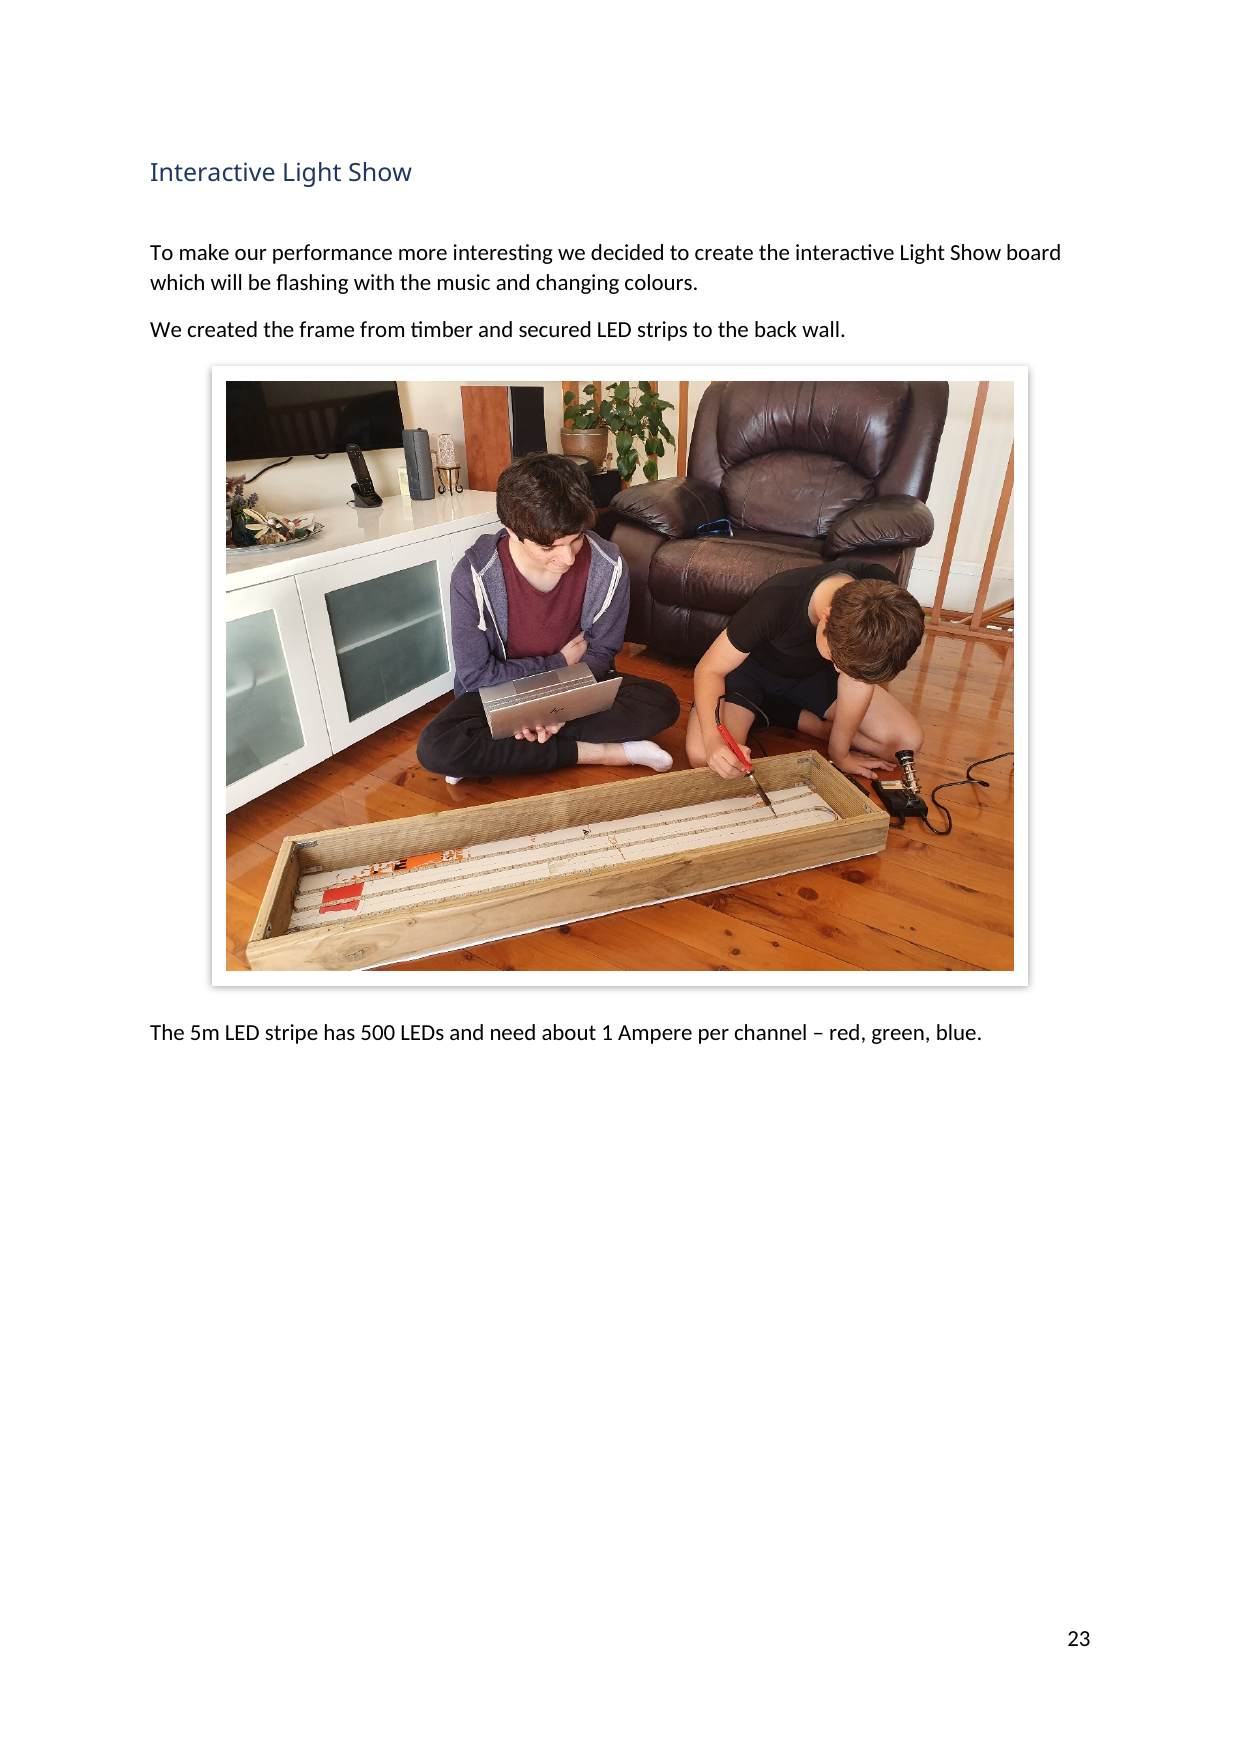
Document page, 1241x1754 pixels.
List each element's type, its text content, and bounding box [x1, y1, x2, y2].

subtitle Interactive Light Show [150, 154, 1090, 188]
text The 5m LED stripe has 500 LEDs and need about 1 Ampere per channel – red, green, blue. [150, 1018, 1090, 1046]
picture [226, 381, 1014, 971]
text To make our performance more interesting we decided to create the interactive Light Show board which will be flashing with the music and changing colours. [150, 238, 1090, 296]
text We created the frame from timber and secured LED strips to the back wall. [150, 315, 1090, 343]
